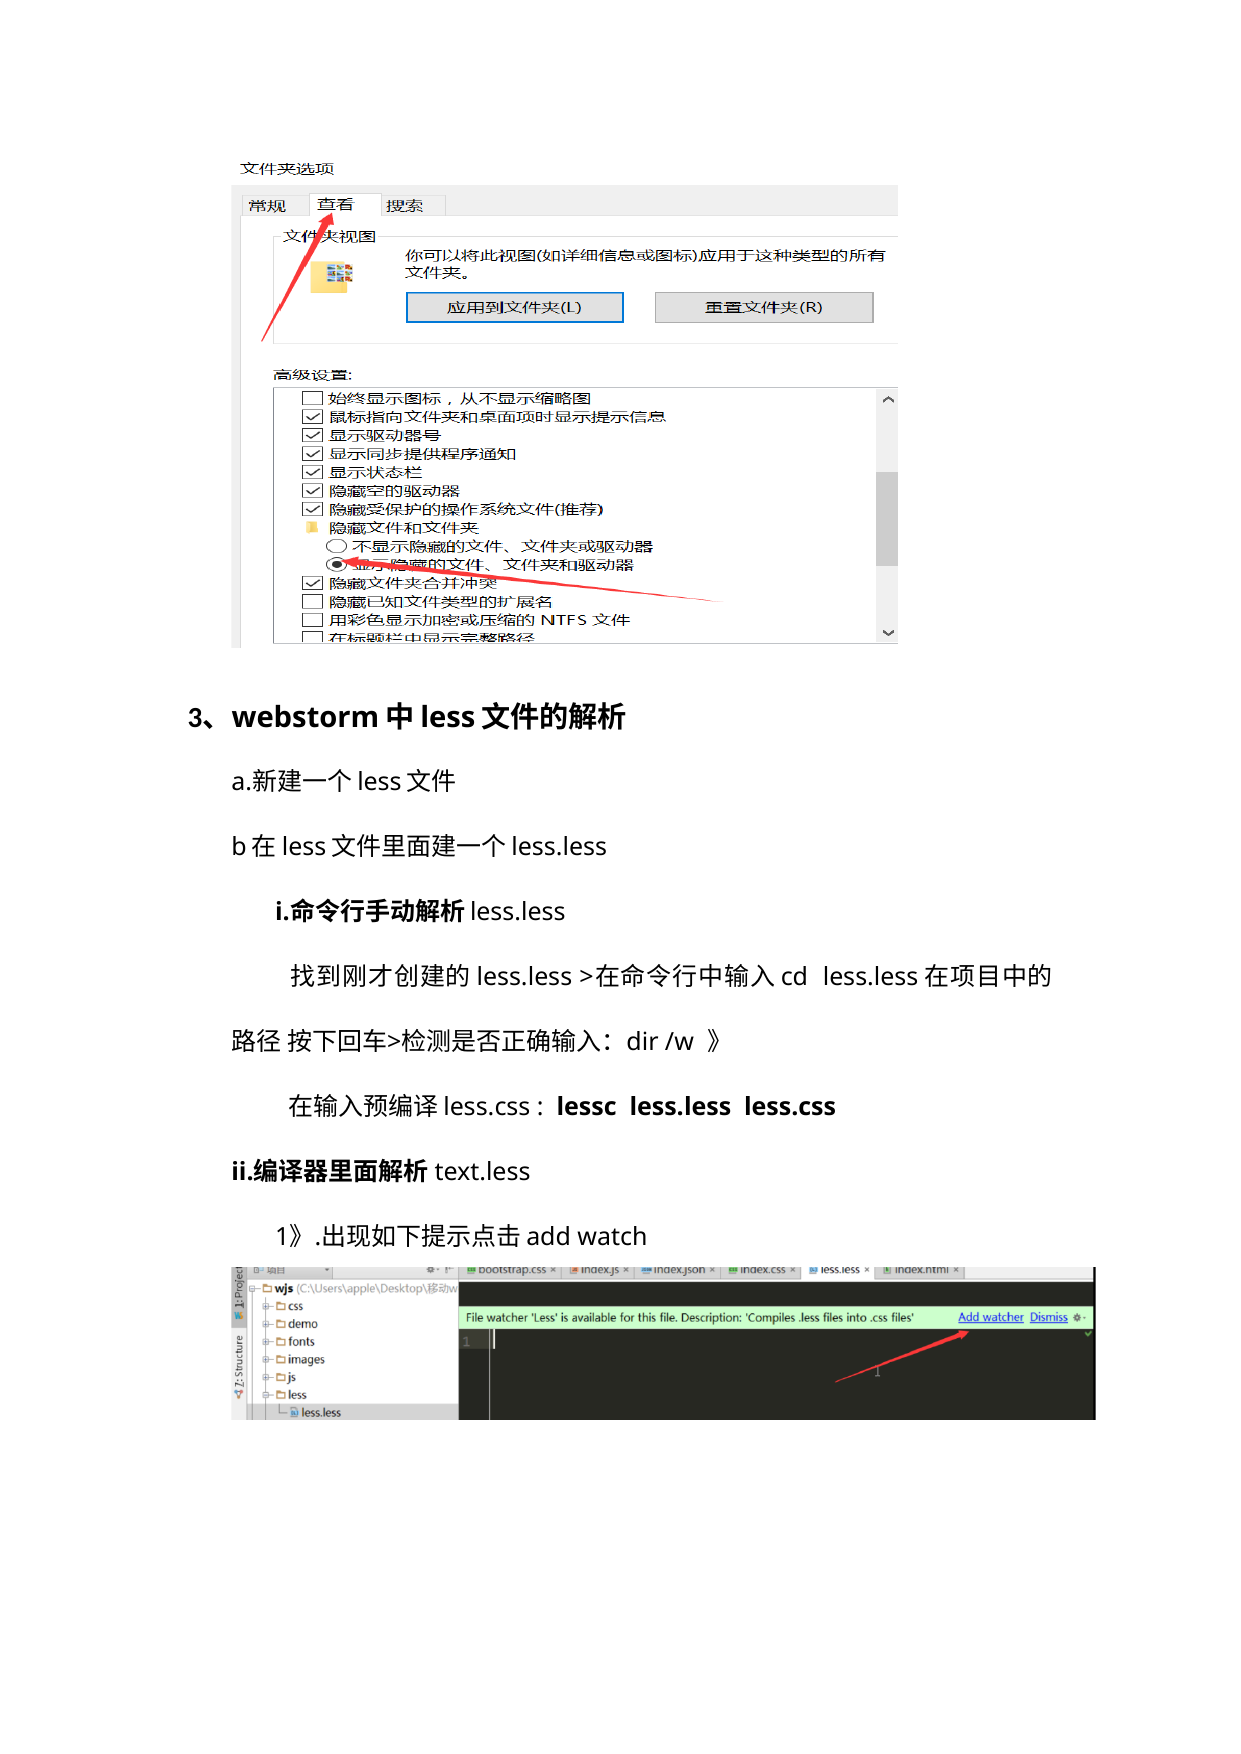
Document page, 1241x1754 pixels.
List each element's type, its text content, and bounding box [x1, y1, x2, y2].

text b在less文件里面建一个less.less [187, 812, 1053, 877]
text i.命令行手动解析less.less [231, 877, 1053, 942]
text 3、webstorm中less文件的解析 [187, 682, 1053, 747]
text ii.编译器里面解析 text.less [187, 1137, 1053, 1202]
picture [231, 1267, 1096, 1420]
text a.新建一个less文件 [187, 747, 1053, 812]
text 找到刚才创建的less.less >在命令行中输入cd less.less在项目中的路径 按下回车>检测是否正确输入：dir /w 》 [231, 942, 1053, 1072]
picture [231, 162, 898, 648]
text 在输入预编译less.css : lessc less.less less.css [231, 1072, 1053, 1137]
text 1》.出现如下提示点击add watch [231, 1202, 1053, 1267]
